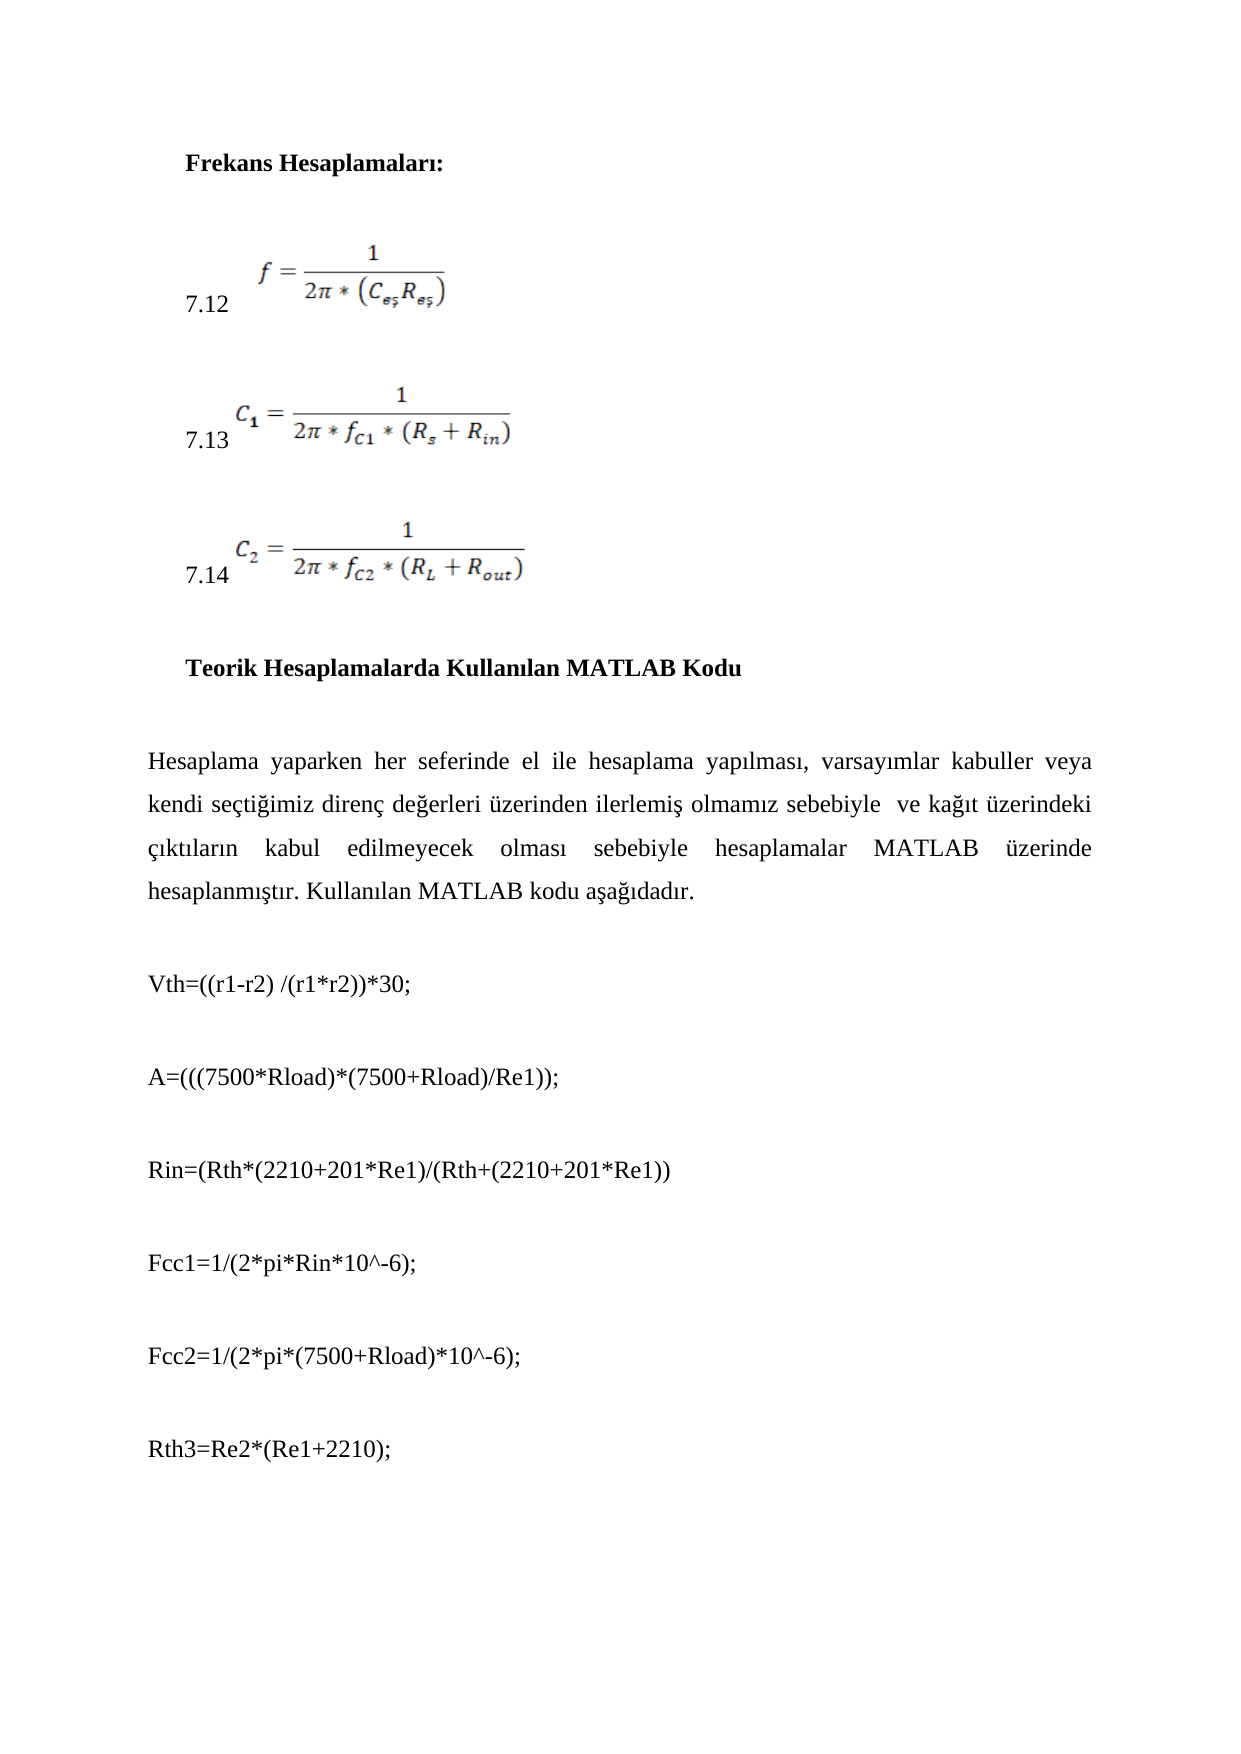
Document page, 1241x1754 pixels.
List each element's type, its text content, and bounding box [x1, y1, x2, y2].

picture [235, 240, 445, 313]
picture [235, 517, 525, 584]
picture [235, 382, 511, 448]
text Teorik Hesaplamalarda Kullanılan MATLAB Kodu [185, 653, 1093, 682]
text Rth3=Re2*(Re1+2210); [148, 1434, 1093, 1463]
text Rin=(Rth*(2210+201*Re1)/(Rth+(2210+201*Re1)) [148, 1155, 1093, 1184]
text Fcc2=1/(2*pi*(7500+Rload)*10^-6); [148, 1341, 1093, 1370]
text Fcc1=1/(2*pi*Rin*10^-6); [148, 1248, 1093, 1277]
text 7.12 [148, 241, 1093, 318]
text Hesaplama yaparken her seferinde el ile hesaplama yapılması, varsayımlar kabuller veya kendi seçtiğimiz direnç değerleri üzerinden ilerlemiş olmamız sebebiyle ve kağıt üzerindeki çıktıların kabul edilmeyecek olması sebebiyle hesaplamalar MATLAB üzerinde hesaplanmıştır. Kullanılan MATLAB kodu aşağıdadır. [148, 746, 1093, 904]
text Frekans Hesaplamaları: [148, 148, 1093, 176]
text A=(((7500*Rload)*(7500+Rload)/Re1)); [148, 1062, 1093, 1091]
text Vth=((r1-r2) /(r1*r2))*30; [148, 969, 1093, 998]
